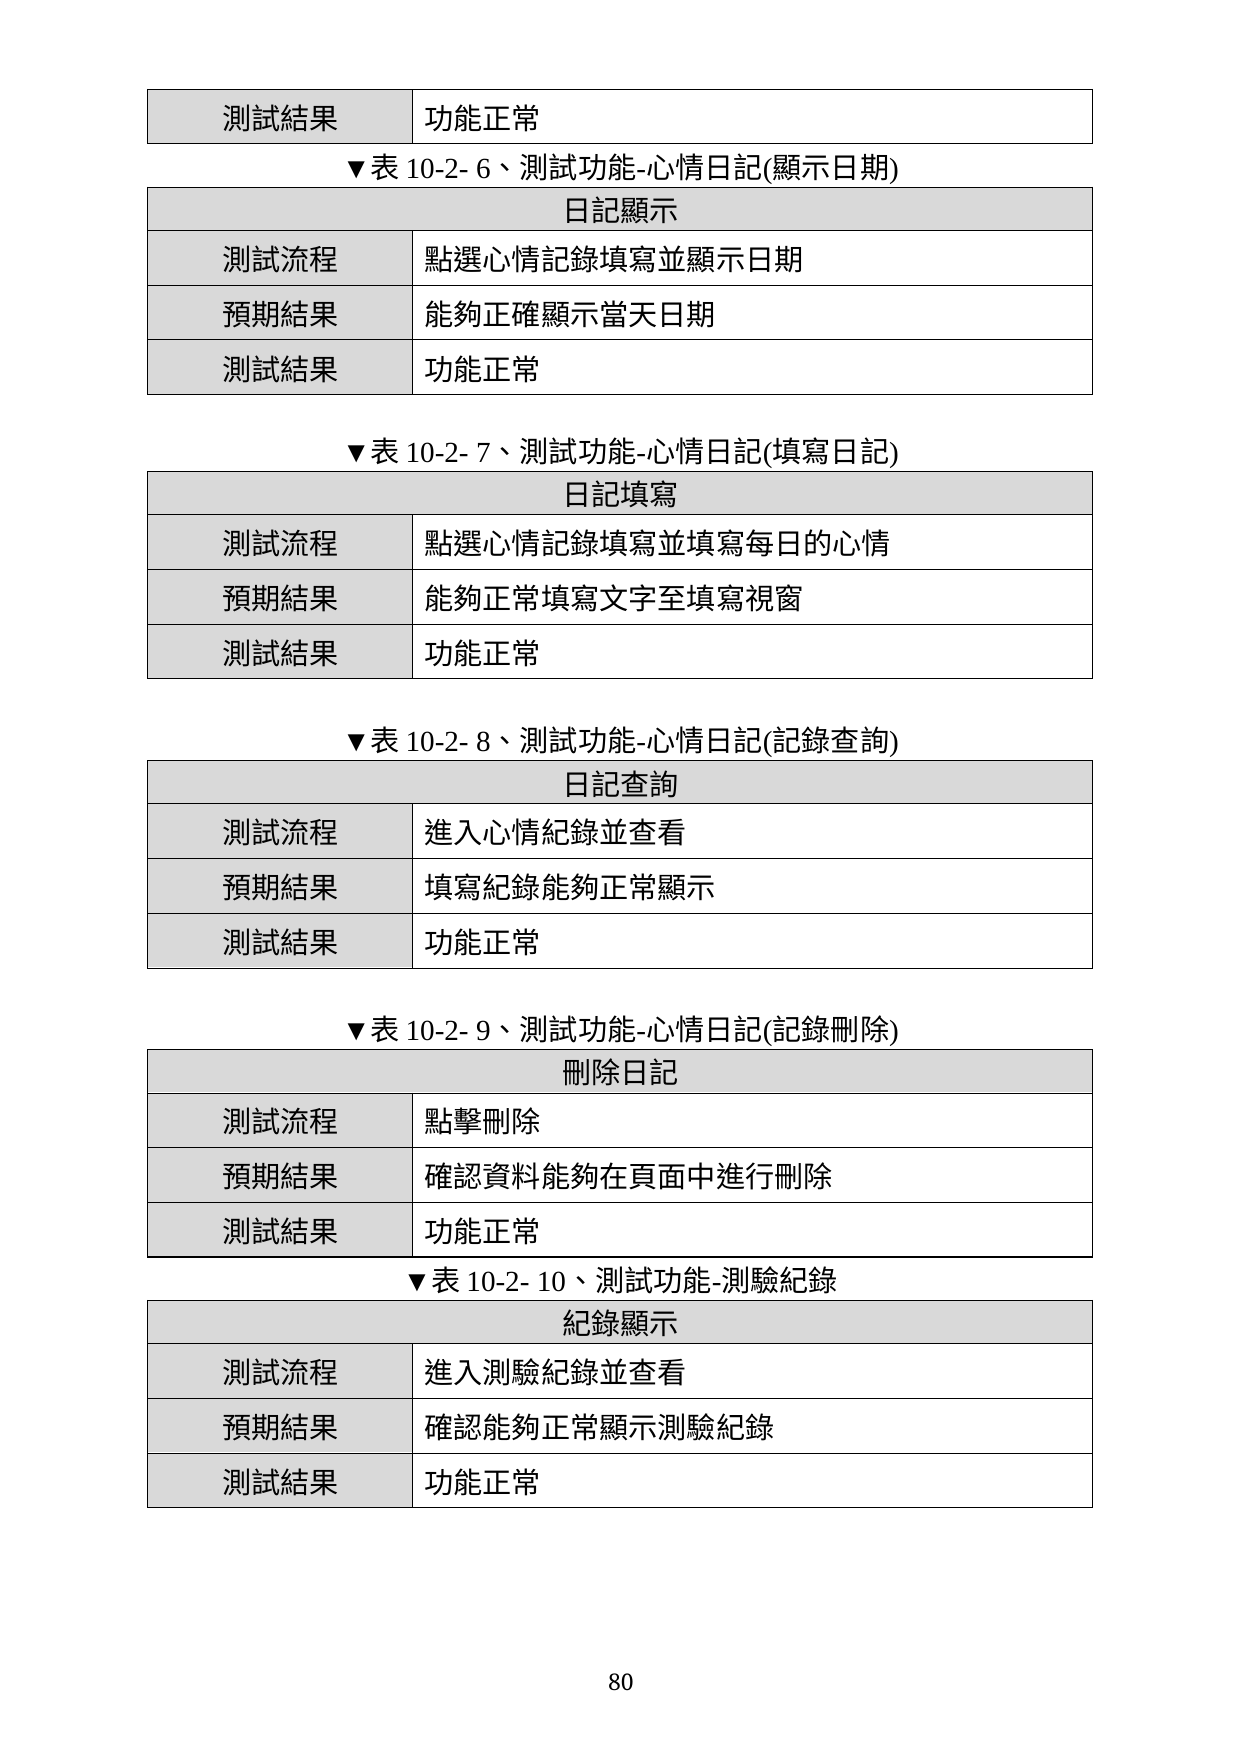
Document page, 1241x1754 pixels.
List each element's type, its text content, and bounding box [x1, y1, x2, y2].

table_cell 確認能夠正常顯示測驗紀錄 [413, 1399, 1092, 1452]
table_cell 能夠正常填寫文字至填寫視窗 [413, 570, 1092, 624]
table_cell 預期結果 [148, 1148, 412, 1202]
table_cell 功能正常 [413, 914, 1092, 967]
table_cell 功能正常 [413, 1454, 1092, 1507]
table_cell 預期結果 [148, 286, 412, 339]
table_header 紀錄顯示 [148, 1301, 1092, 1343]
table_cell 測試流程 [148, 804, 412, 858]
table_cell 測試流程 [148, 1344, 412, 1398]
table_cell 功能正常 [413, 625, 1092, 678]
text ▼表10-2- 10、測試功能-測驗紀錄 [89, 1257, 1152, 1300]
table_cell 測試結果 [148, 340, 412, 394]
table_cell 測試結果 [148, 625, 412, 678]
table_cell 確認資料能夠在頁面中進行刪除 [413, 1148, 1092, 1202]
table_cell 功能正常 [413, 90, 1092, 143]
table_cell 進入心情紀錄並查看 [413, 804, 1092, 858]
table_cell 點選心情記錄填寫並顯示日期 [413, 231, 1092, 285]
table_cell 預期結果 [148, 1399, 412, 1452]
table_cell 測試結果 [148, 1454, 412, 1507]
table_cell 測試流程 [148, 231, 412, 285]
table_cell 預期結果 [148, 859, 412, 913]
text ▼表10-2- 9、測試功能-心情日記(記錄刪除) [89, 1007, 1152, 1049]
table_cell 功能正常 [413, 1203, 1092, 1256]
table_cell 能夠正確顯示當天日期 [413, 286, 1092, 339]
table_cell 測試結果 [148, 914, 412, 967]
table_cell 測試流程 [148, 515, 412, 569]
table_cell 預期結果 [148, 570, 412, 624]
table_cell 點擊刪除 [413, 1094, 1092, 1147]
table_cell 進入測驗紀錄並查看 [413, 1344, 1092, 1398]
table_header 日記查詢 [148, 761, 1092, 803]
table_cell 填寫紀錄能夠正常顯示 [413, 859, 1092, 913]
table_header 刪除日記 [148, 1050, 1092, 1092]
table_header 日記顯示 [148, 188, 1092, 230]
text ▼表10-2- 6、測試功能-心情日記(顯示日期) [89, 144, 1152, 187]
table_cell 測試流程 [148, 1094, 412, 1147]
table_header 日記填寫 [148, 472, 1092, 514]
text ▼表10-2- 7、測試功能-心情日記(填寫日記) [89, 429, 1152, 471]
table_cell 測試結果 [148, 90, 412, 143]
table_cell 功能正常 [413, 340, 1092, 394]
text ▼表10-2- 8、測試功能-心情日記(記錄查詢) [89, 718, 1152, 760]
table_cell 測試結果 [148, 1203, 412, 1256]
table_cell 點選心情記錄填寫並填寫每日的心情 [413, 515, 1092, 569]
